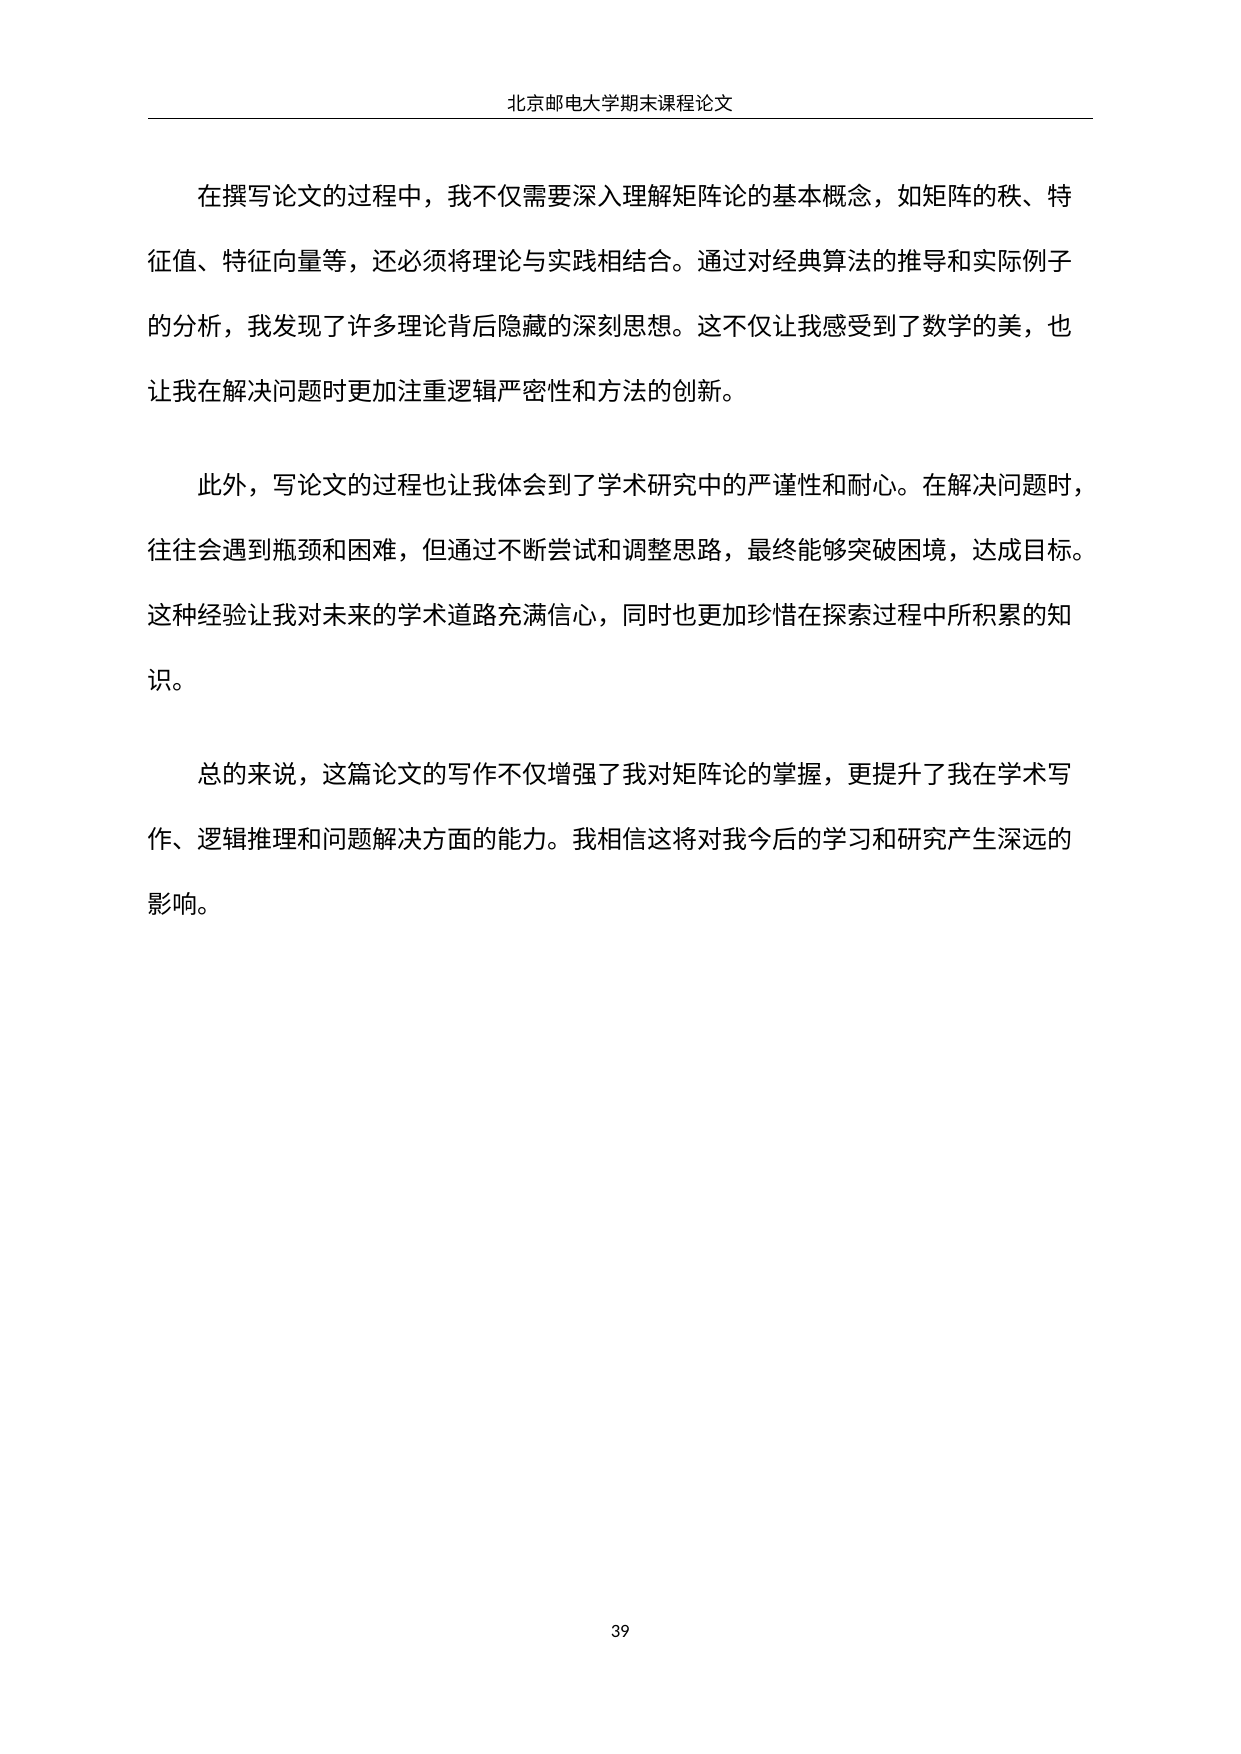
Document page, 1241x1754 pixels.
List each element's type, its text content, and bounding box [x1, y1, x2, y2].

text 在撰写论文的过程中，我不仅需要深入理解矩阵论的基本概念，如矩阵的秩、特征值、特征向量等，还必须将理论与实践相结合。通过对经典算法的推导和实际例子的分析，我发现了许多理论背后隐藏的深刻思想。这不仅让我感受到了数学的美，也让我在解决问题时更加注重逻辑严密性和方法的创新。 [148, 162, 1093, 422]
text 此外，写论文的过程也让我体会到了学术研究中的严谨性和耐心。在解决问题时，往往会遇到瓶颈和困难，但通过不断尝试和调整思路，最终能够突破困境，达成目标。这种经验让我对未来的学术道路充满信心，同时也更加珍惜在探索过程中所积累的知识。 [148, 451, 1093, 711]
text 总的来说，这篇论文的写作不仅增强了我对矩阵论的掌握，更提升了我在学术写作、逻辑推理和问题解决方面的能力。我相信这将对我今后的学习和研究产生深远的影响。 [148, 740, 1093, 935]
